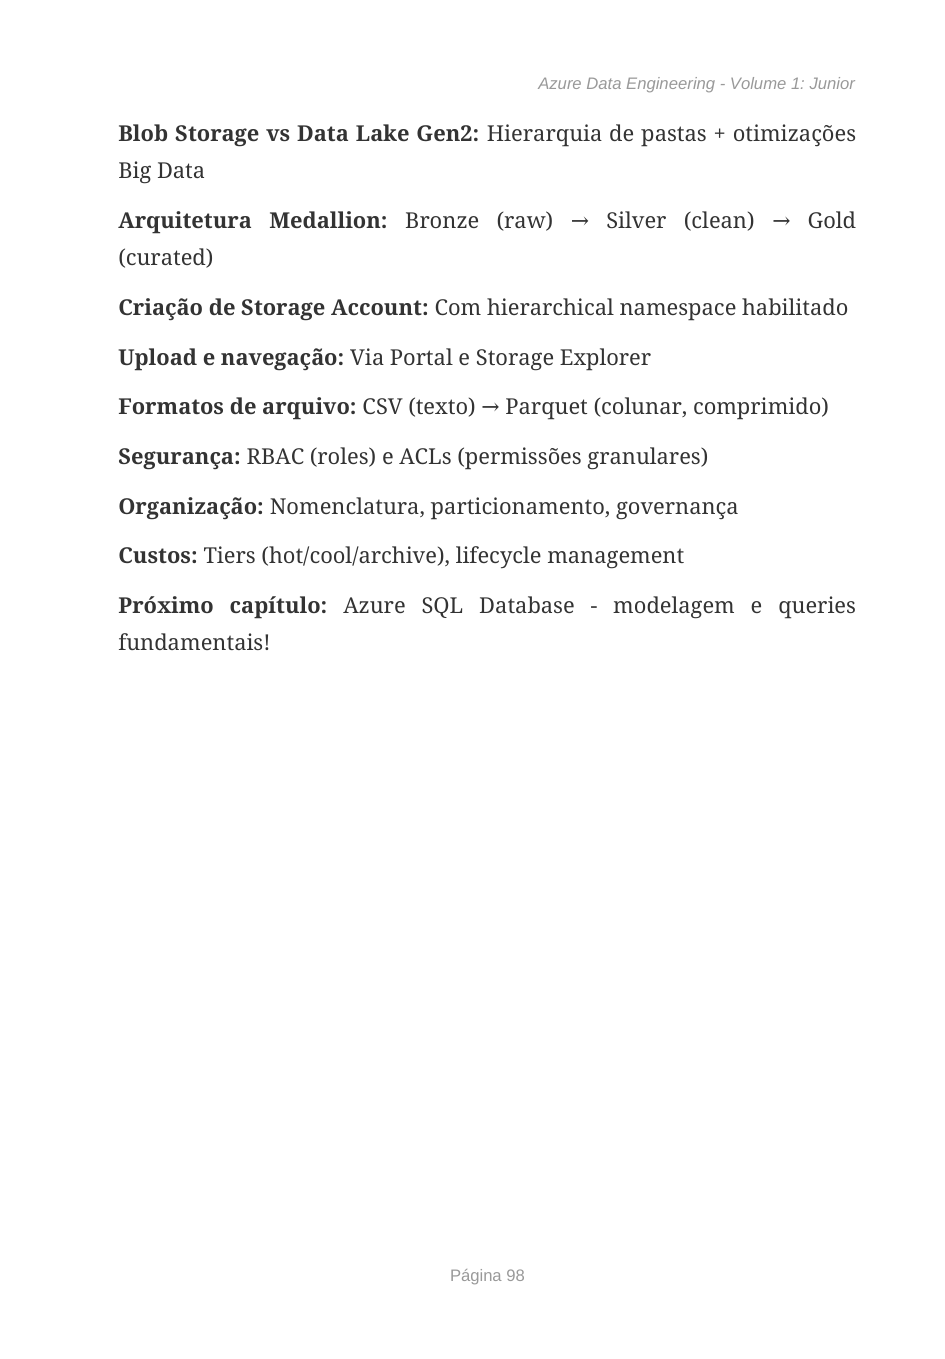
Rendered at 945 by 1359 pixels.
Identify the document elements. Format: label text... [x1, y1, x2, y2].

text Blob Storage vs Data Lake Gen2: Hierarquia de pastas + otimizações Big Data [118, 118, 856, 185]
text Criação de Storage Account: Com hierarchical namespace habilitado [118, 292, 856, 322]
text Segurança: RBAC (roles) e ACLs (permissões granulares) [118, 441, 856, 471]
text Custos: Tiers (hot/cool/archive), lifecycle management [118, 540, 856, 570]
text Formatos de arquivo: CSV (texto) → Parquet (colunar, comprimido) [118, 391, 856, 421]
text Próximo capítulo: Azure SQL Database - modelagem e queries fundamentais! [118, 590, 856, 657]
text Arquitetura Medallion: Bronze (raw) → Silver (clean) → Gold (curated) [118, 205, 856, 272]
text Upload e navegação: Via Portal e Storage Explorer [118, 342, 856, 371]
text Organização: Nomenclatura, particionamento, governança [118, 491, 856, 520]
